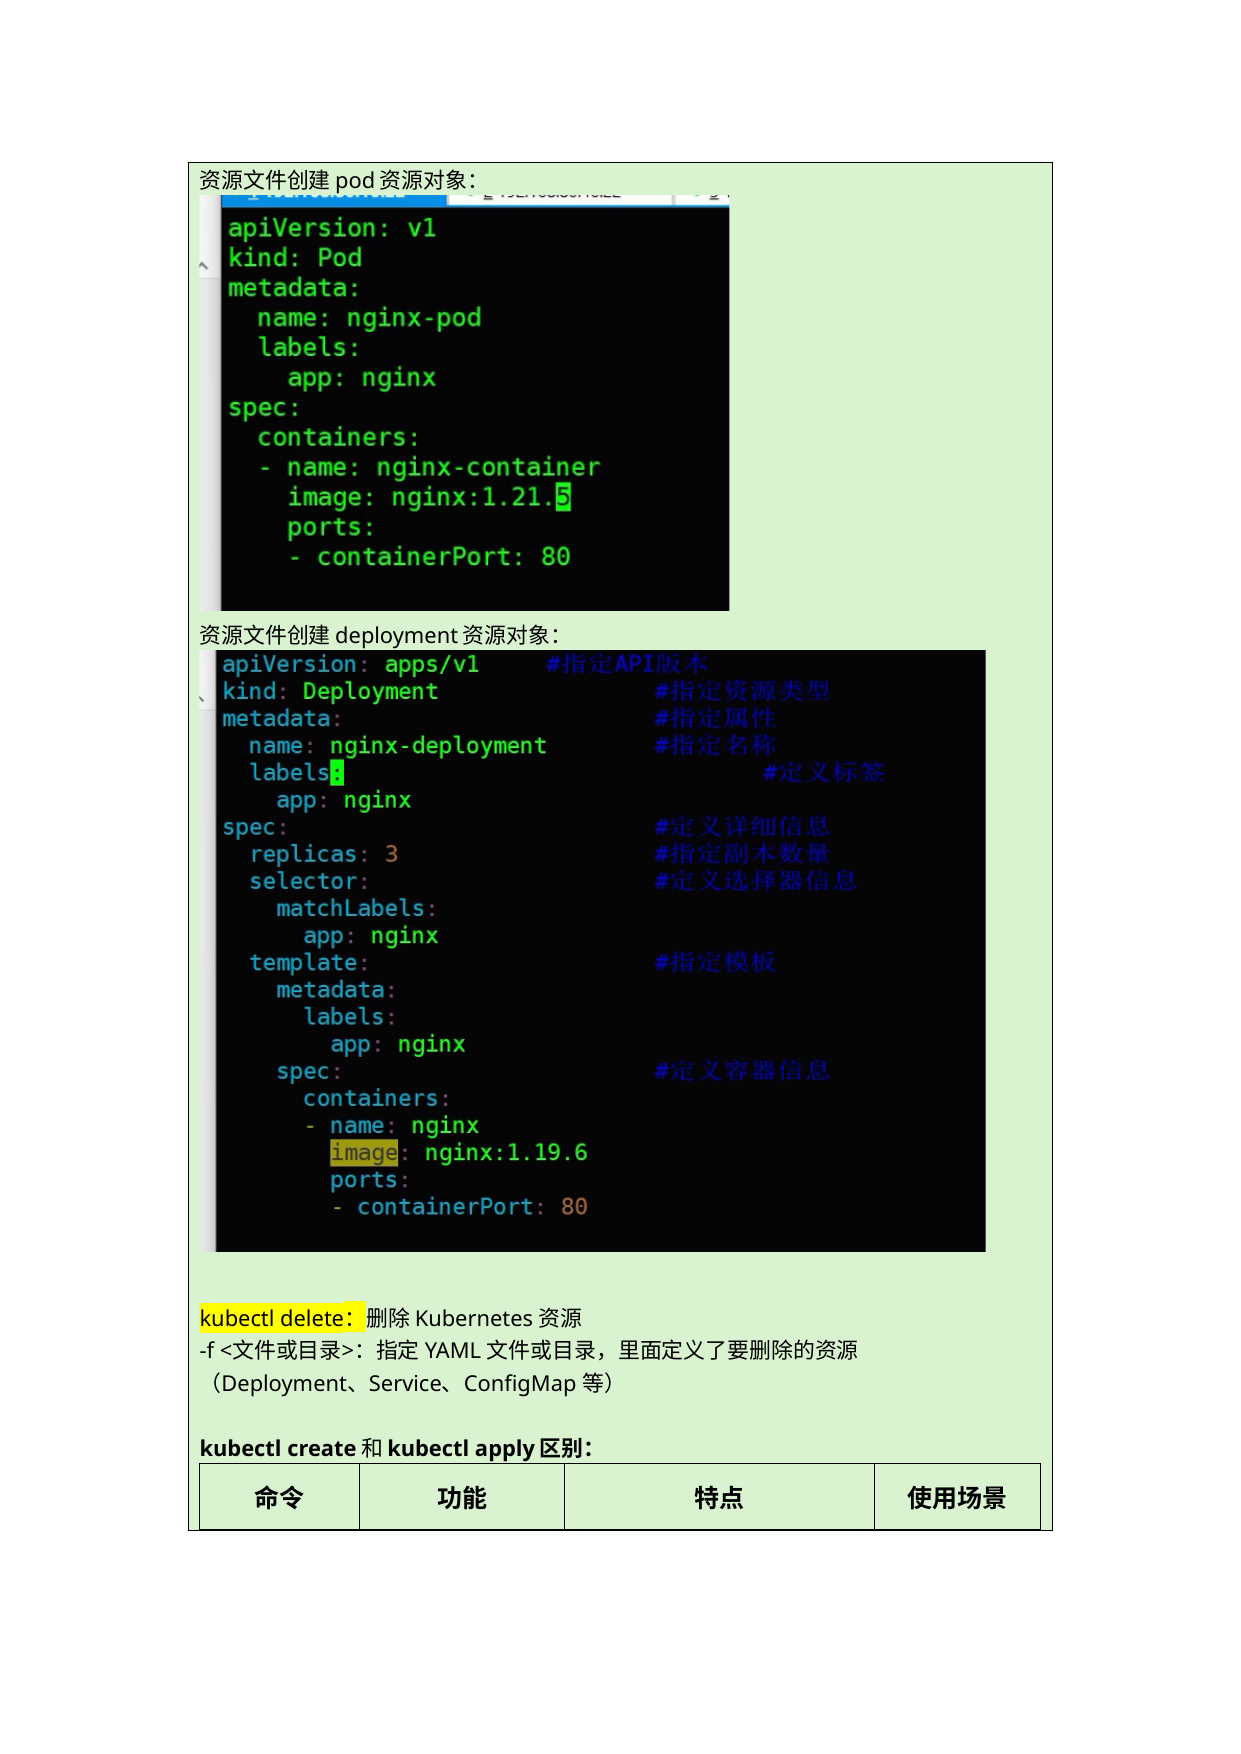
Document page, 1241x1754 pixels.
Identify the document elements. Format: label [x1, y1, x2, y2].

picture [199, 650, 986, 1252]
picture [199, 195, 730, 611]
table_header [189, 163, 1052, 1530]
